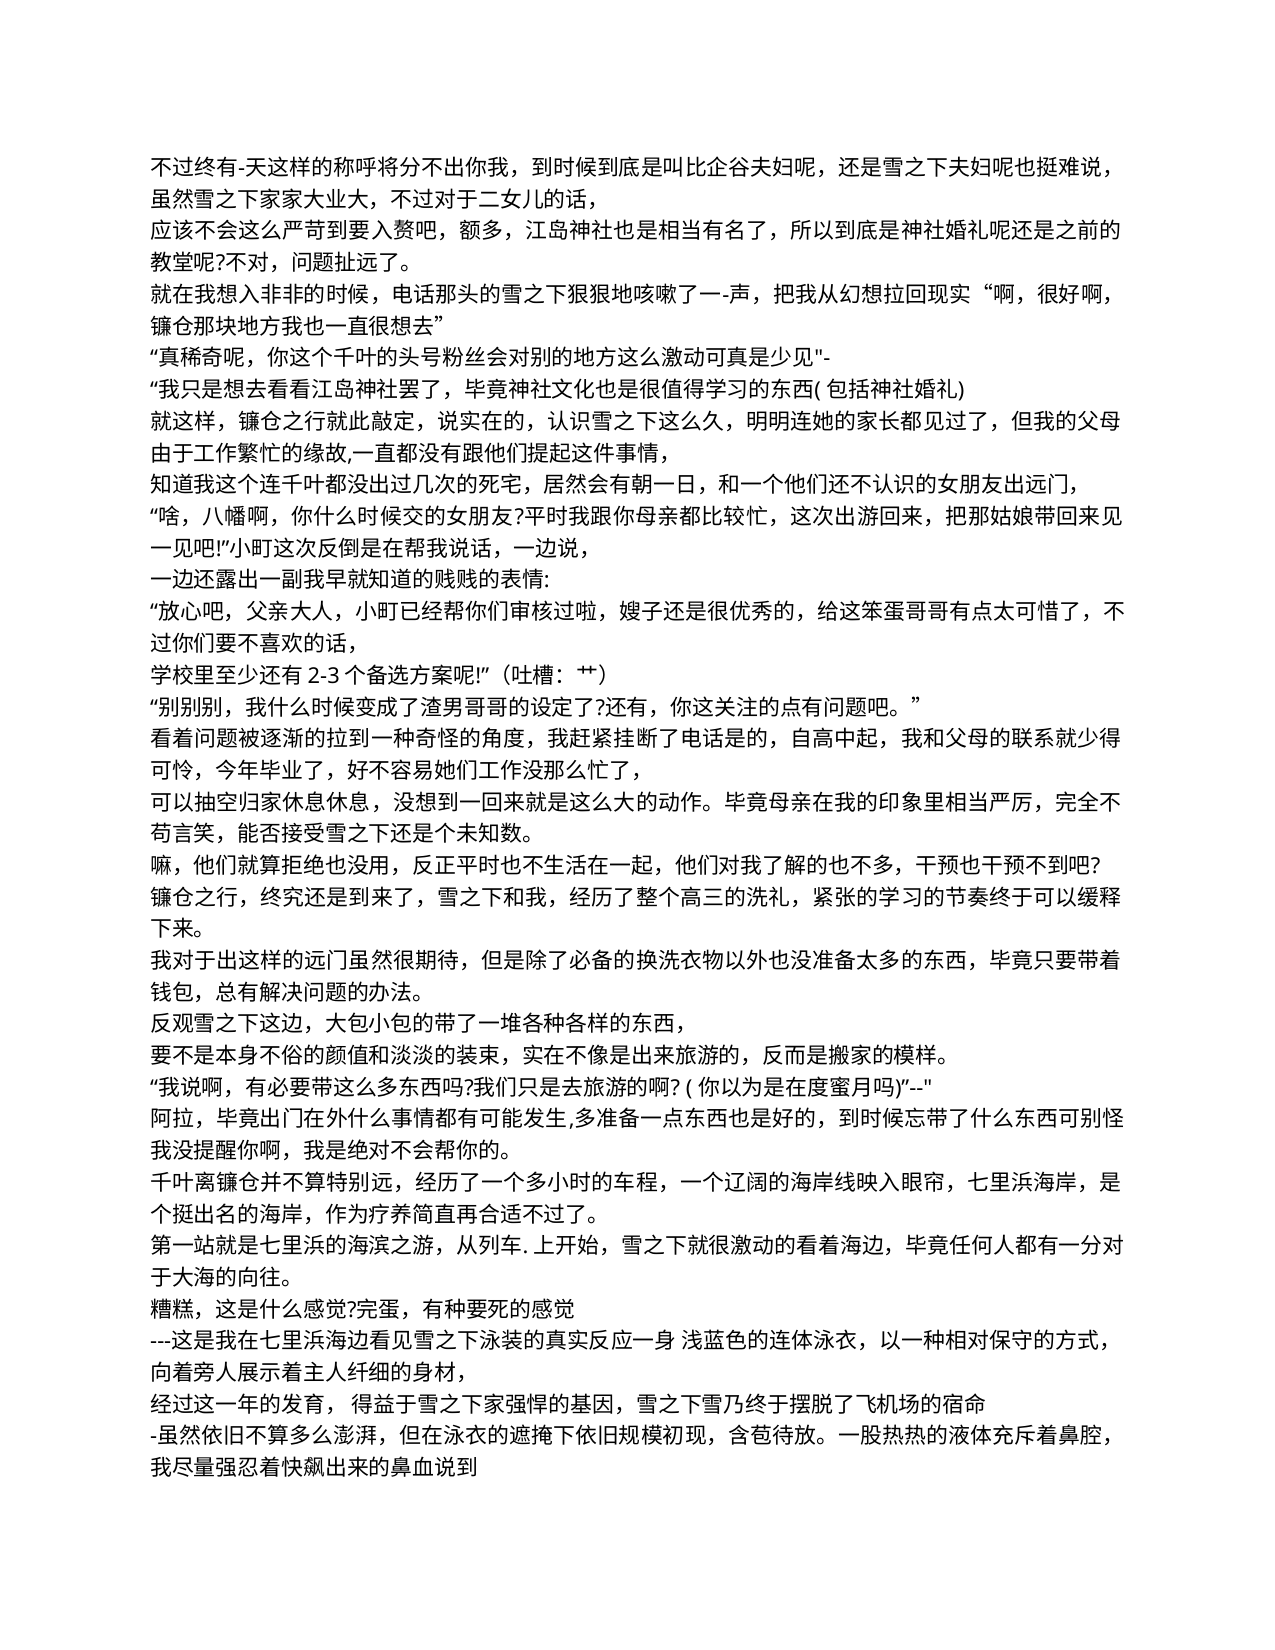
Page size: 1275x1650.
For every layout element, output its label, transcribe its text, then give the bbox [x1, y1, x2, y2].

text 就在我想入非非的时候，电话那头的雪之下狠狠地咳嗽了一-声，把我从幻想拉回现实“啊，很好啊，镰仓那块地方我也一直很想去” [150, 277, 1125, 340]
text 镰仓之行，终究还是到来了，雪之下和我，经历了整个高三的洗礼，紧张的学习的节奏终于可以缓释下来。 [150, 880, 1125, 943]
text 学校里至少还有2-3个备选方案呢!”（吐槽：艹） [150, 658, 1125, 689]
text 不过终有-天这样的称呼将分不出你我，到时候到底是叫比企谷夫妇呢，还是雪之下夫妇呢也挺难说，虽然雪之下家家大业大，不过对于二女儿的话， [150, 150, 1125, 213]
text “真稀奇呢，你这个千叶的头号粉丝会对别的地方这么激动可真是少见"- [150, 340, 1125, 372]
text 就这样，镰仓之行就此敲定，说实在的，认识雪之下这么久，明明连她的家长都见过了，但我的父母由于工作繁忙的缘故,一直都没有跟他们提起这件事情， [150, 404, 1125, 467]
text 一边还露出一副我早就知道的贱贱的表情: [150, 562, 1125, 594]
text -虽然依旧不算多么澎湃，但在泳衣的遮掩下依旧规模初现，含苞待放。一股热热的液体充斥着鼻腔，我尽量强忍着快飙出来的鼻血说到 [150, 1418, 1125, 1482]
text “放心吧，父亲大人，小町已经帮你们审核过啦，嫂子还是很优秀的，给这笨蛋哥哥有点太可惜了，不过你们要不喜欢的话， [150, 594, 1125, 658]
text “我说啊，有必要带这么多东西吗?我们只是去旅游的啊? ( 你以为是在度蜜月吗)”--" [150, 1070, 1125, 1101]
text ---这是我在七里浜海边看见雪之下泳装的真实反应一身 浅蓝色的连体泳衣，以一种相对保守的方式，向着旁人展示着主人纤细的身材， [150, 1323, 1125, 1387]
text 要不是本身不俗的颜值和淡淡的装束，实在不像是出来旅游的，反而是搬家的模样。 [150, 1038, 1125, 1070]
text 嘛，他们就算拒绝也没用，反正平时也不生活在一起，他们对我了解的也不多，干预也干预不到吧? [150, 848, 1125, 880]
text 看着问题被逐渐的拉到一种奇怪的角度，我赶紧挂断了电话是的，自高中起，我和父母的联系就少得可怜，今年毕业了，好不容易她们工作没那么忙了， [150, 721, 1125, 784]
text 第一站就是七里浜的海滨之游，从列车. 上开始，雪之下就很激动的看着海边，毕竟任何人都有一分对于大海的向往。 [150, 1228, 1125, 1292]
text 我对于出这样的远门虽然很期待，但是除了必备的换洗衣物以外也没准备太多的东西，毕竟只要带着钱包，总有解决问题的办法。 [150, 943, 1125, 1006]
text 阿拉，毕竟出门在外什么事情都有可能发生,多准备一点东西也是好的，到时候忘带了什么东西可别怪我没提醒你啊，我是绝对不会帮你的。 [150, 1101, 1125, 1165]
text “别别别，我什么时候变成了渣男哥哥的设定了?还有，你这关注的点有问题吧。” [150, 689, 1125, 721]
text 知道我这个连千叶都没出过几次的死宅，居然会有朝一日，和一个他们还不认识的女朋友出远门， [150, 467, 1125, 499]
text 可以抽空归家休息休息，没想到一回来就是这么大的动作。毕竟母亲在我的印象里相当严厉，完全不苟言笑，能否接受雪之下还是个未知数。 [150, 784, 1125, 848]
text 反观雪之下这边，大包小包的带了一堆各种各样的东西， [150, 1006, 1125, 1038]
text 应该不会这么严苛到要入赘吧，额多，江岛神社也是相当有名了，所以到底是神社婚礼呢还是之前的教堂呢?不对，问题扯远了。 [150, 213, 1125, 277]
text 千叶离镰仓并不算特别远，经历了一个多小时的车程，一个辽阔的海岸线映入眼帘，七里浜海岸，是个挺出名的海岸，作为疗养简直再合适不过了。 [150, 1165, 1125, 1228]
text 经过这一年的发育， 得益于雪之下家强悍的基因，雪之下雪乃终于摆脱了飞机场的宿命 [150, 1387, 1125, 1418]
text “啥，八幡啊，你什么时候交的女朋友?平时我跟你母亲都比较忙，这次出游回来，把那姑娘带回来见一见吧!”小町这次反倒是在帮我说话，一边说， [150, 499, 1125, 562]
text 糟糕，这是什么感觉?完蛋，有种要死的感觉 [150, 1292, 1125, 1323]
text “我只是想去看看江岛神社罢了，毕竟神社文化也是很值得学习的东西( 包括神社婚礼) [150, 372, 1125, 404]
